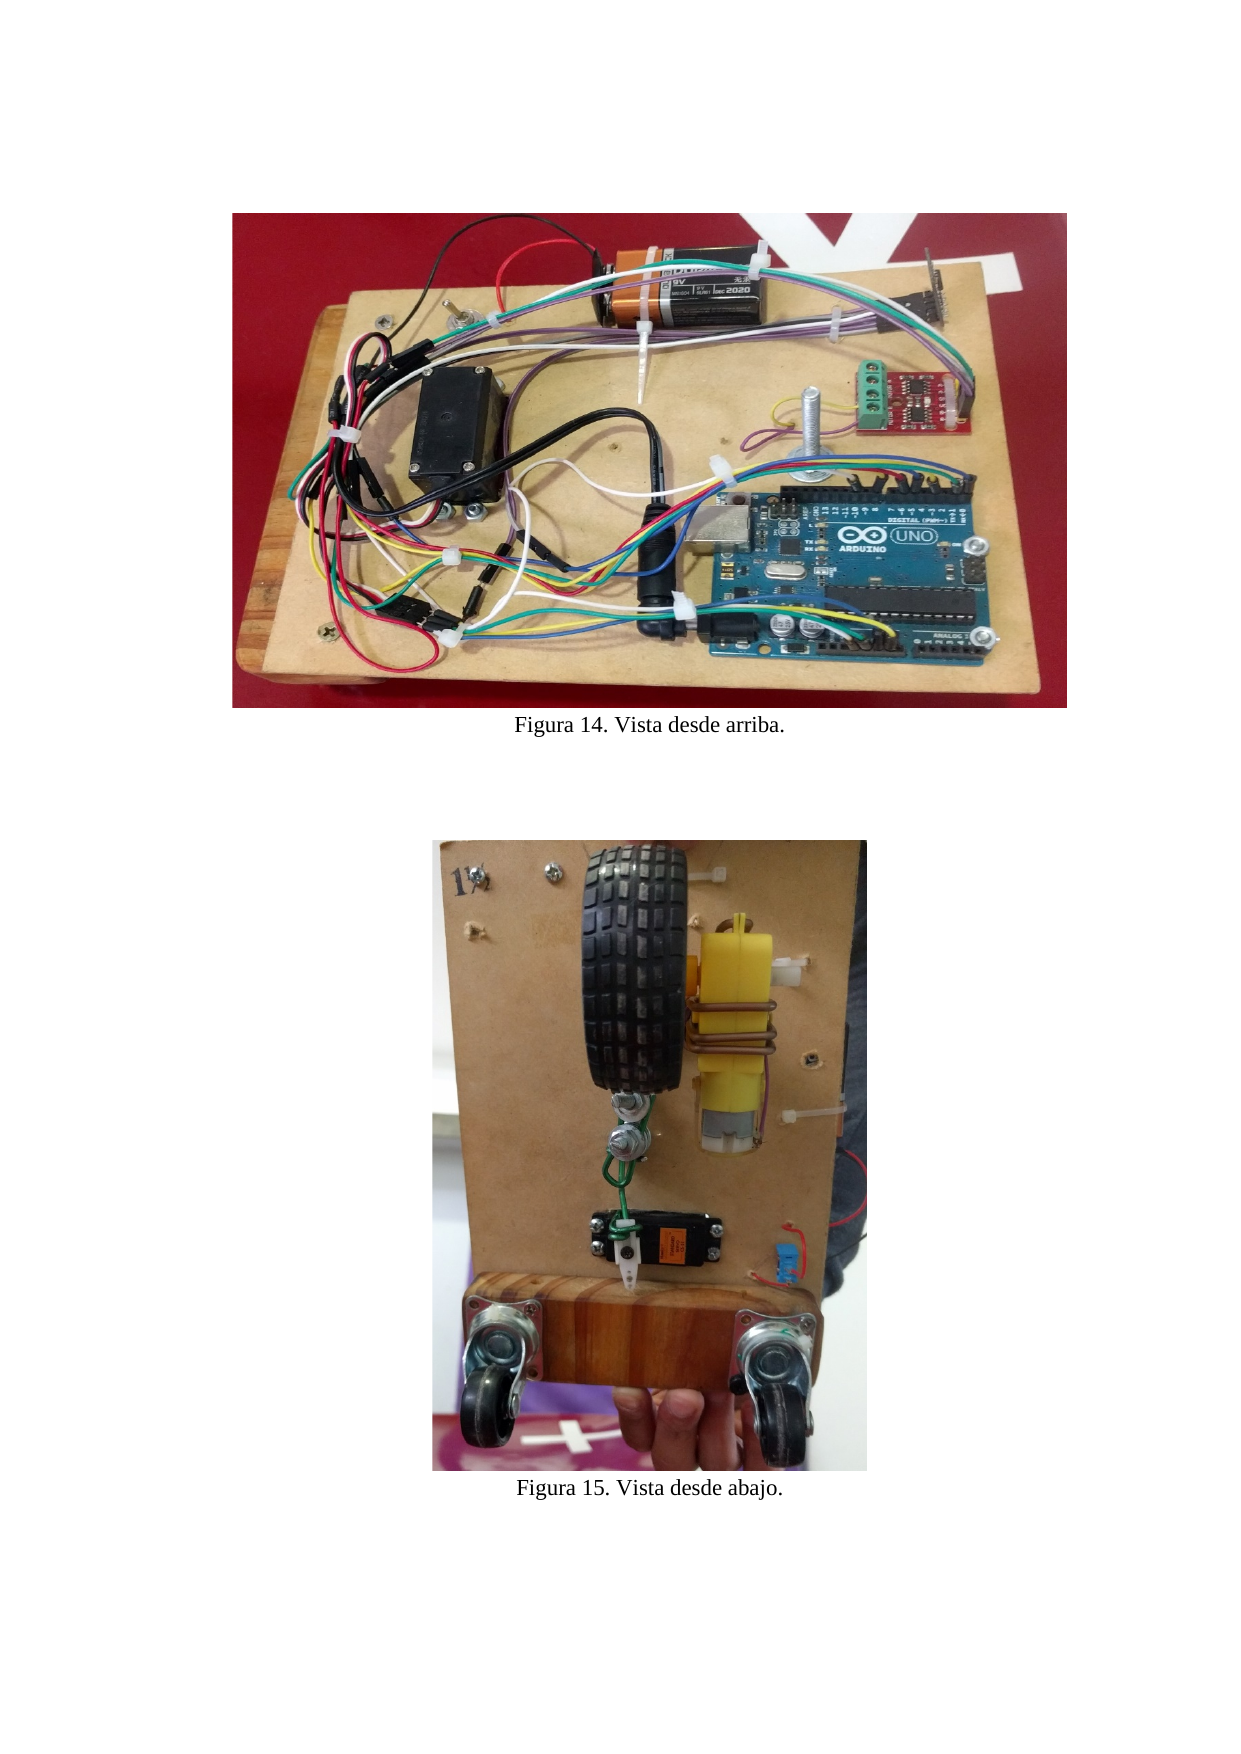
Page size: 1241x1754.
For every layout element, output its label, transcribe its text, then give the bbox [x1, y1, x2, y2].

text Figura 15. Vista desde abajo. [177, 1474, 1122, 1501]
picture [232, 213, 1067, 708]
text Figura 14. Vista desde arriba. [177, 711, 1122, 738]
picture [432, 840, 867, 1471]
